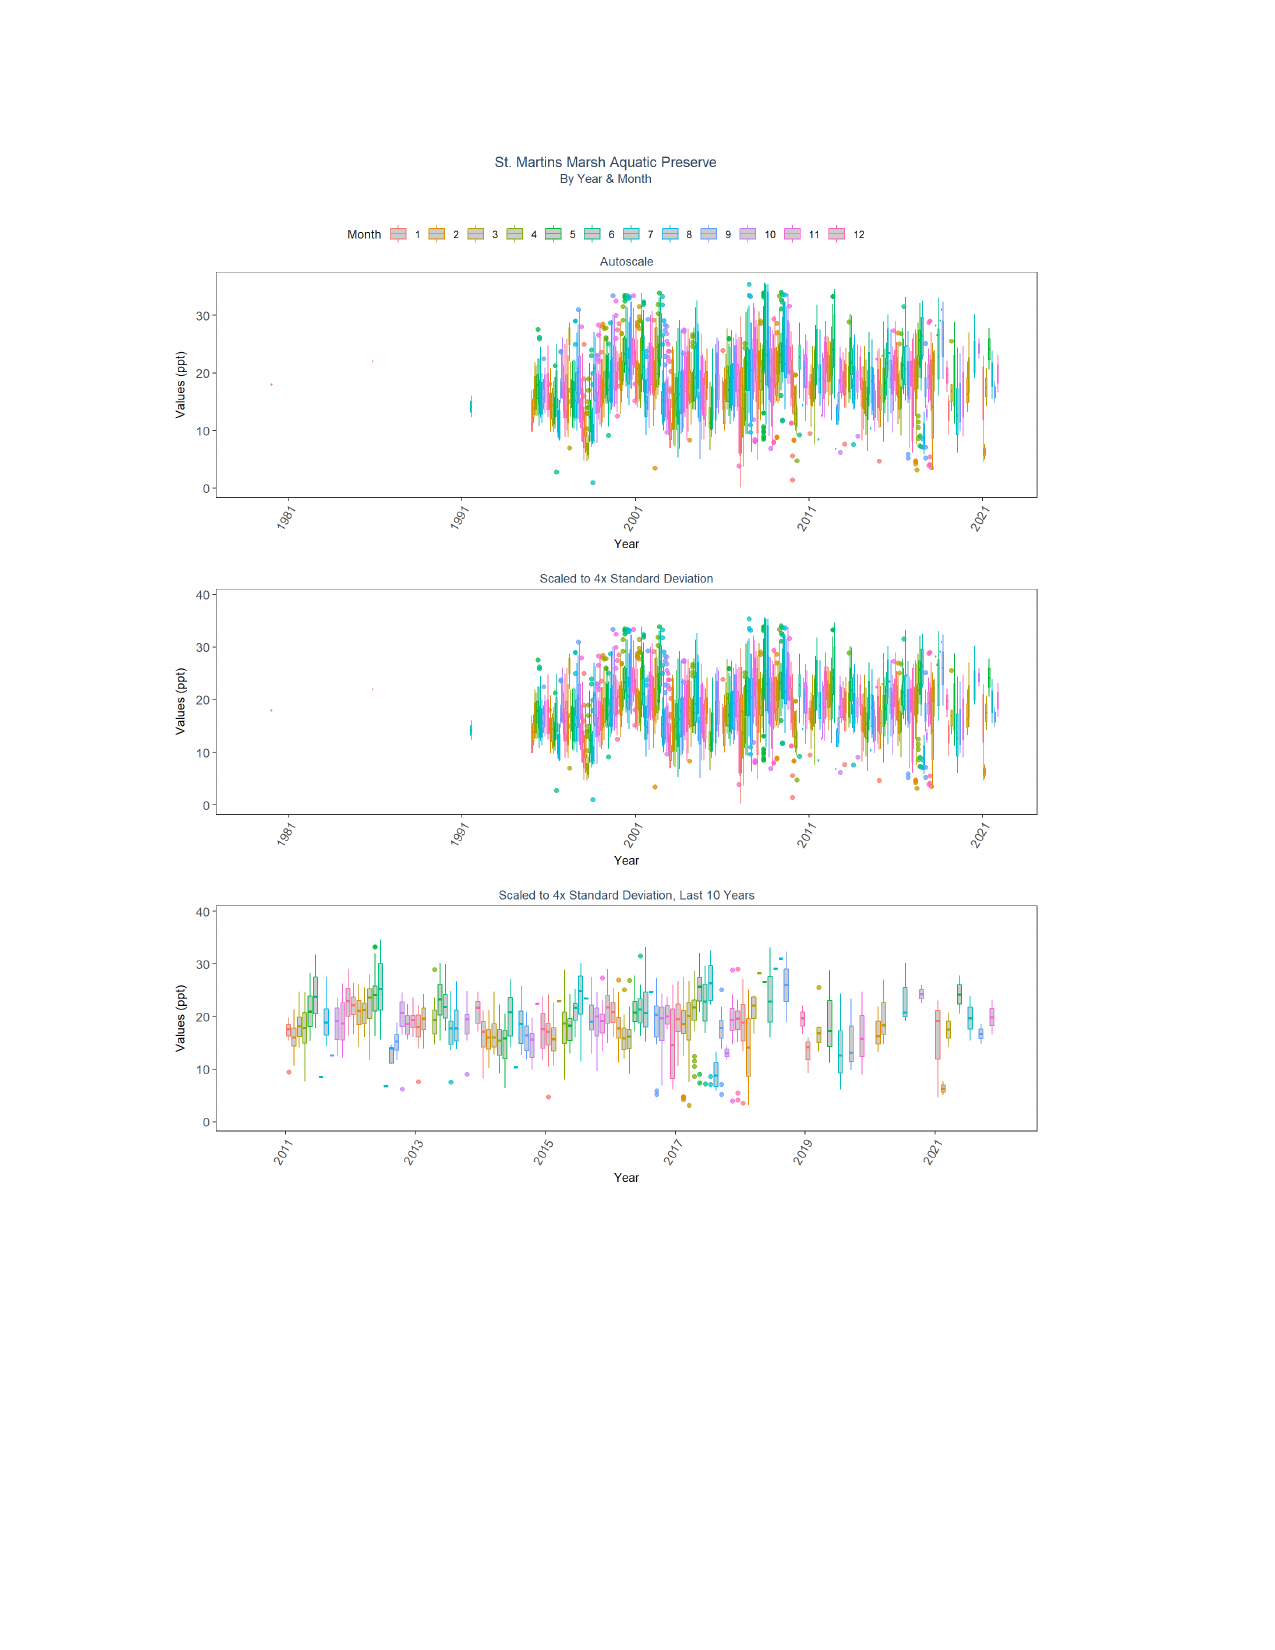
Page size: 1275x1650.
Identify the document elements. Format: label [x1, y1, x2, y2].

picture [168, 150, 1044, 1200]
